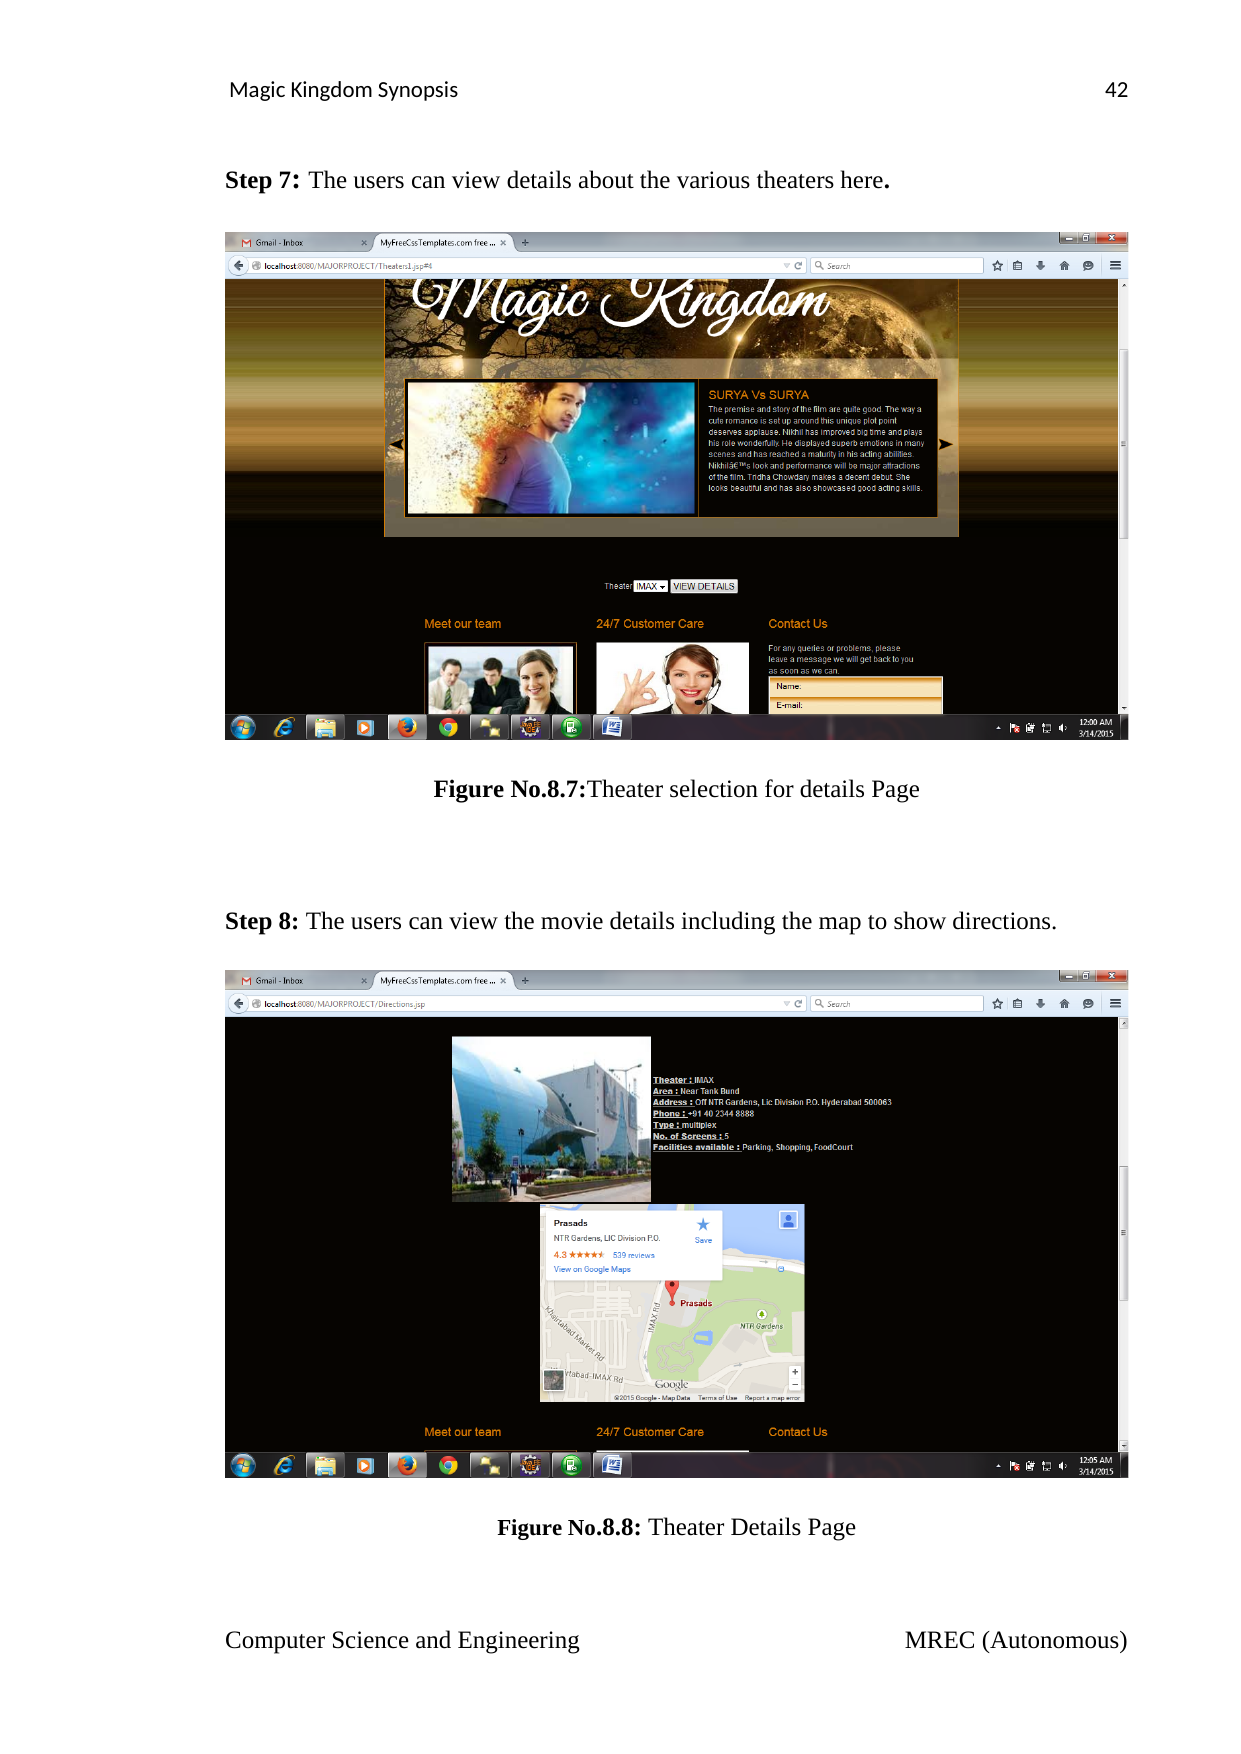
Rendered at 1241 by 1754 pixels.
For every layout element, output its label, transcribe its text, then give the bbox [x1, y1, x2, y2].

picture [225, 232, 1129, 740]
picture [225, 970, 1129, 1478]
text Step 7: The users can view details about the various theaters here. [225, 161, 1128, 194]
text Step 8: The users can view the movie details including the map to show directions. [225, 906, 1128, 935]
text Figure No.8.7:Theater selection for details Page [225, 774, 1128, 803]
text Figure No.8.8: Theater Details Page [225, 1512, 1128, 1541]
